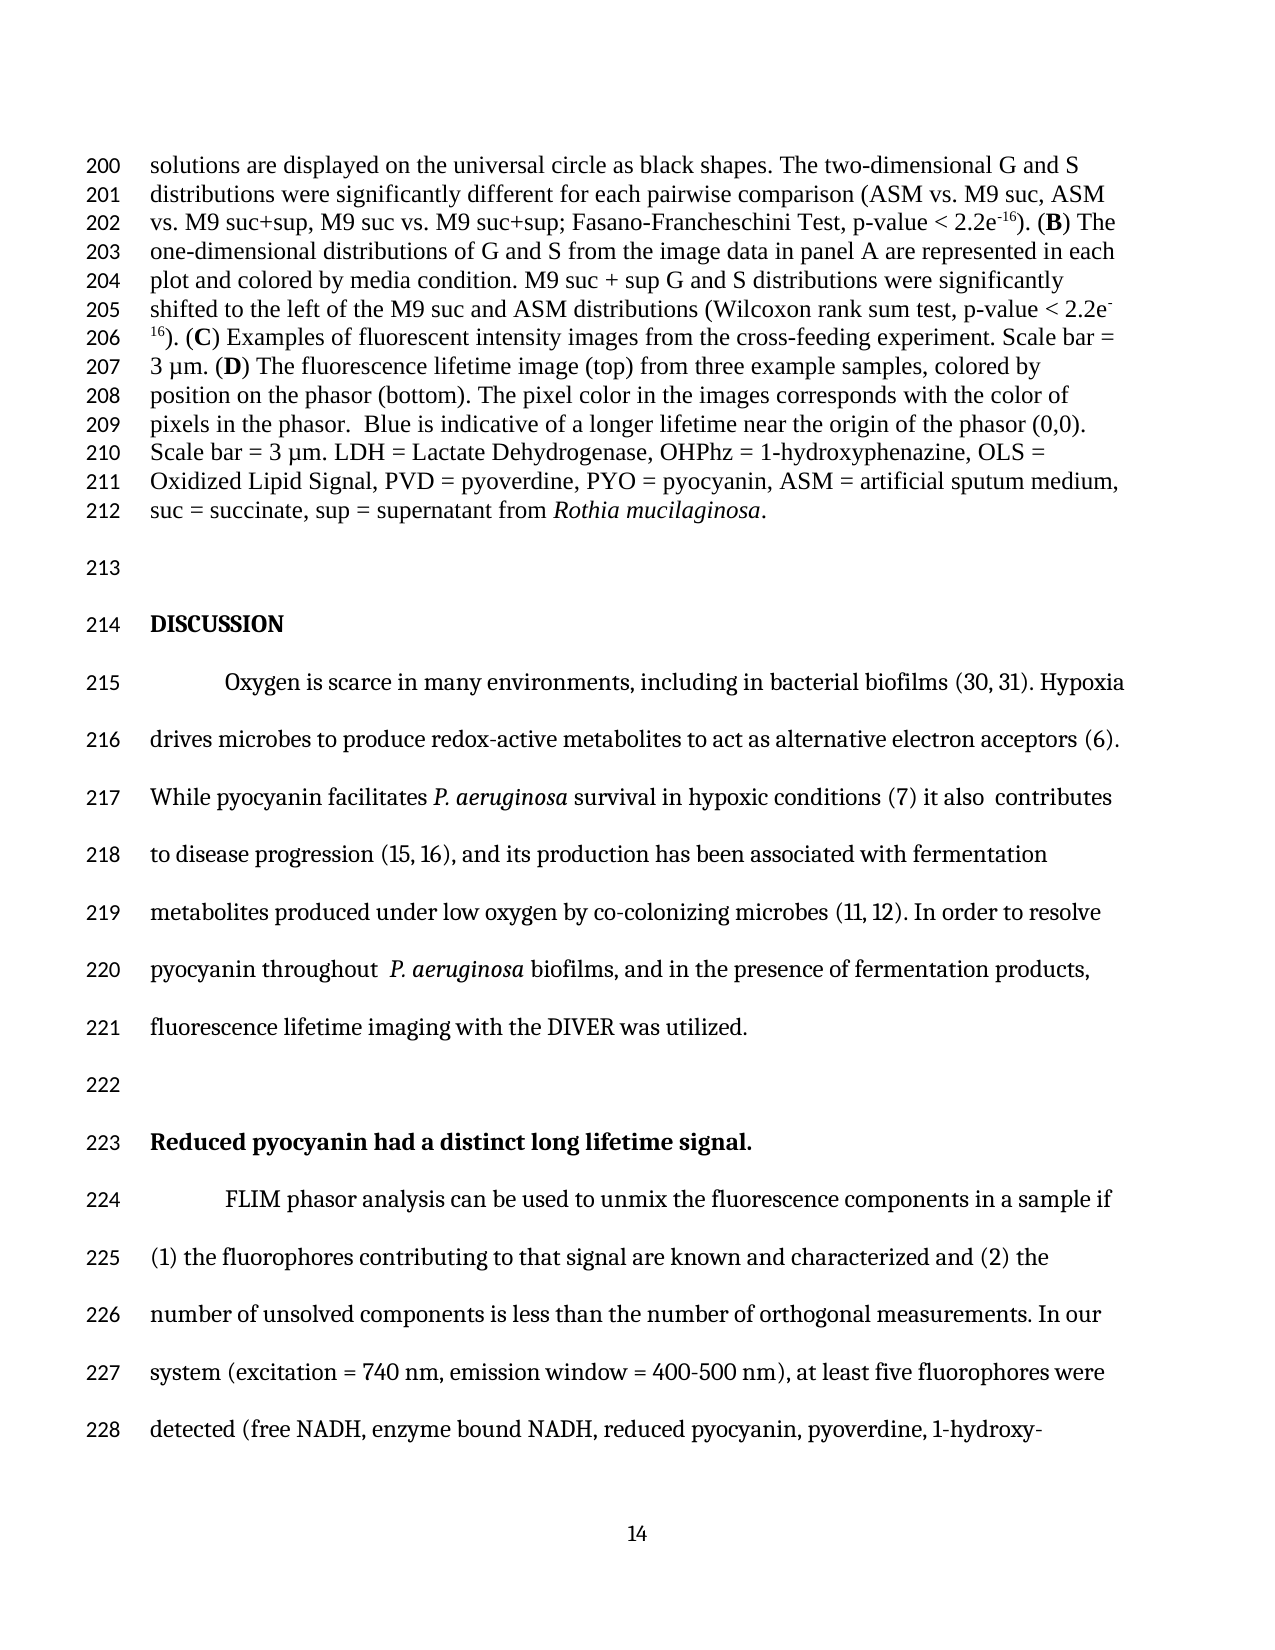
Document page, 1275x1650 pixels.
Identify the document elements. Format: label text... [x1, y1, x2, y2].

text Reduced pyocyanin had a distinct long lifetime signal. [150, 1128, 1125, 1157]
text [150, 1185, 1125, 1444]
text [150, 150, 1125, 524]
text Oxygen is scarce in many environments, including in bacterial biofilms (30, 31). Hypoxia drives microbes to produce redox-active metabolites to act as alternative electron acceptors (6). While pyocyanin facilitates P. aeruginosa survival in hypoxic conditions (7) it also contributes to disease progression (15, 16), and its production has been associated with fermentation metabolites produced under low oxygen by co-colonizing microbes (11, 12). In order to resolve pyocyanin throughout P. aeruginosa biofilms, and in the presence of fermentation products, fluorescence lifetime imaging with the DIVER was utilized. [150, 668, 1125, 1042]
text DISCUSSION [150, 610, 1125, 639]
